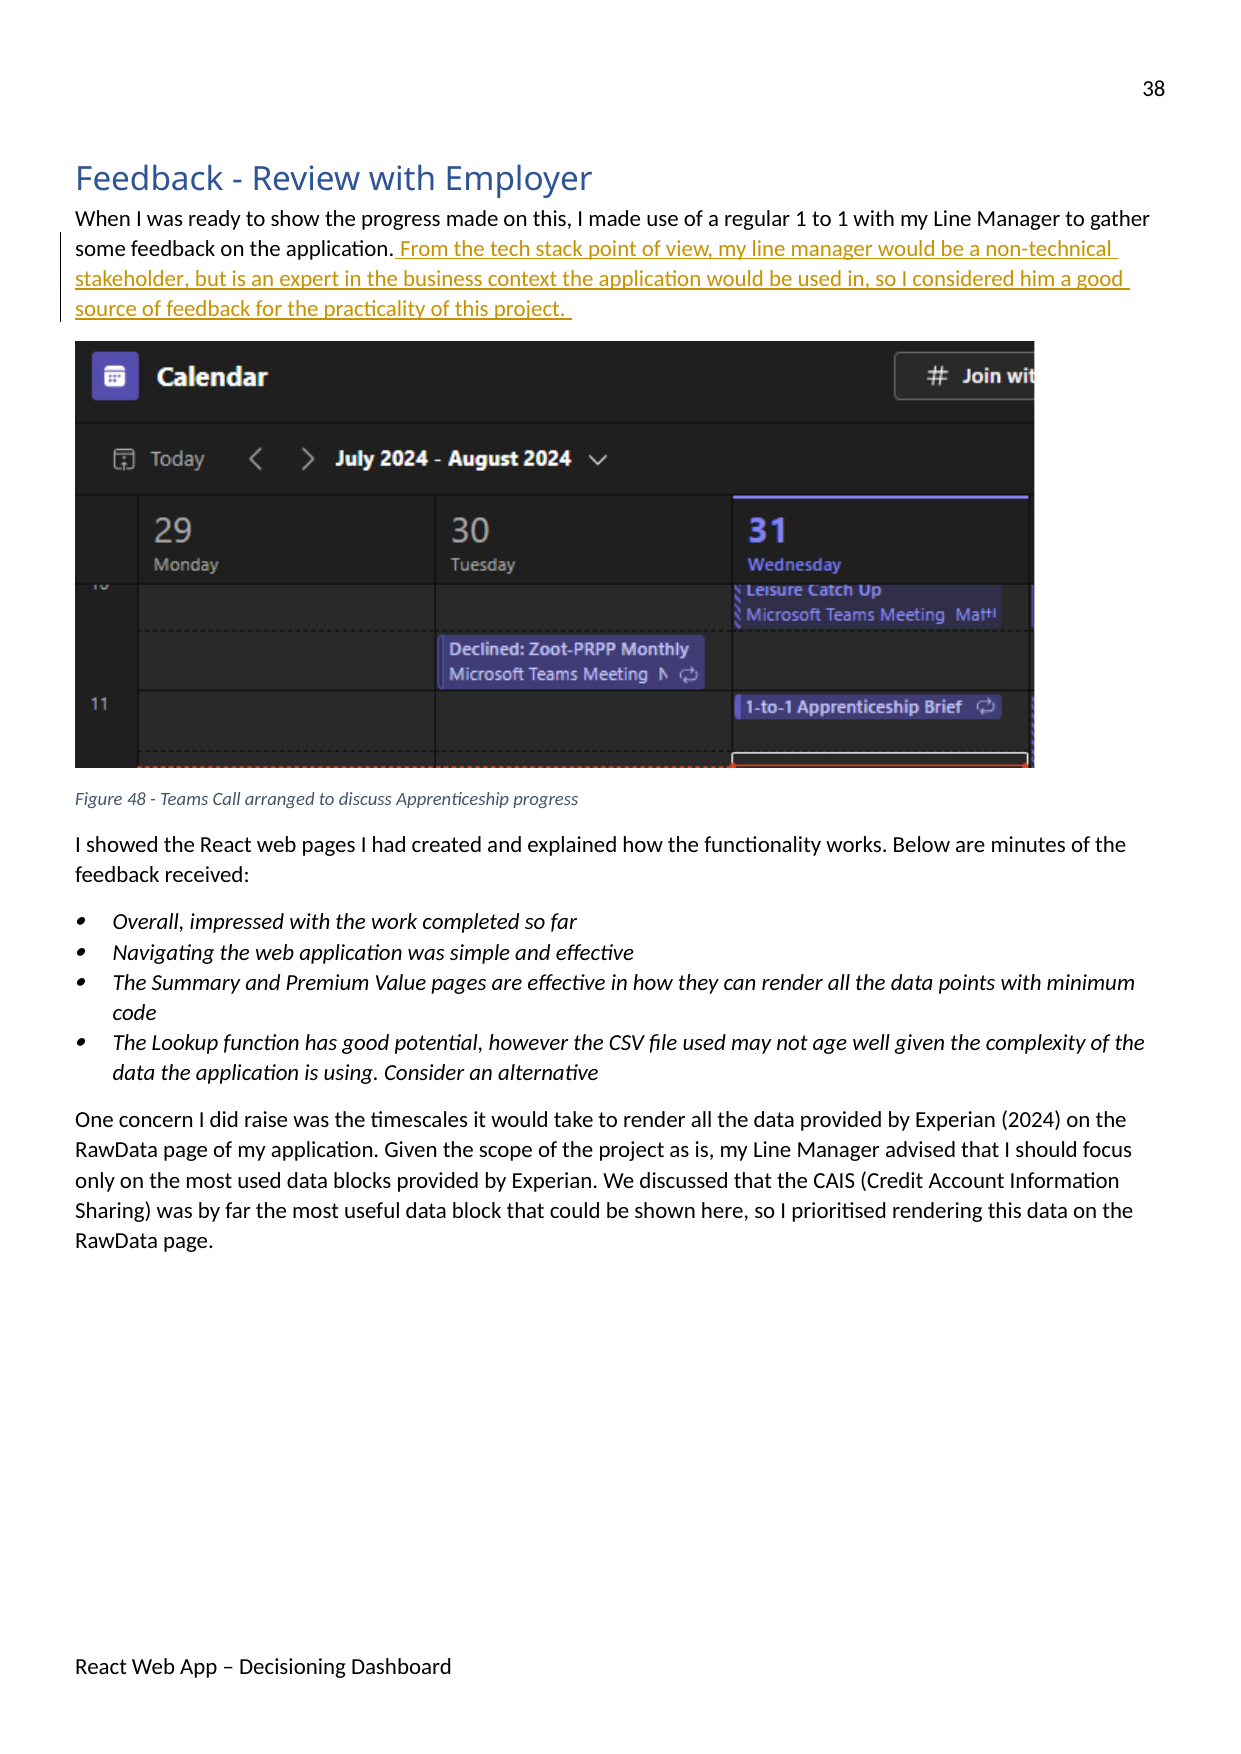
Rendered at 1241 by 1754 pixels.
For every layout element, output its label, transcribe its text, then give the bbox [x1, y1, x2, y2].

text When I was ready to show the progress made on this, I made use of a regular 1 to 1 with my Line Manager to gather some feedback on the application. [75, 204, 1165, 322]
list The Lookup function has good potential, however the CSV file used may not age well given the complexity of the data the application is using. Consider an alternative [75, 1028, 1165, 1087]
subtitle Feedback - Review with Employer [75, 155, 1165, 200]
list Navigating the web application was simple and effective [75, 938, 1165, 966]
list The Summary and Premium Value pages are effective in how they can render all the data points with minimum code [75, 968, 1165, 1026]
list Overall, impressed with the work completed so far [75, 907, 1165, 936]
text One concern I did raise was the timescales it would take to render all the data provided by Experian (2024) on the RawData page of my application. Given the scope of the project as is, my Line Manager advised that I should focus only on the most used data blocks provided by Experian. We discussed that the CAIS (Credit Account Information Sharing) was by far the most useful data block that could be shown here, so I prioritised rendering this data on the RawData page. [75, 1105, 1165, 1254]
text Figure 48 - Teams Call arranged to discuss Apprenticeship progress [75, 787, 1165, 809]
text I showed the React web pages I had created and explained how the functionality works. Below are minutes of the feedback received: [75, 830, 1165, 889]
picture [75, 341, 1035, 768]
